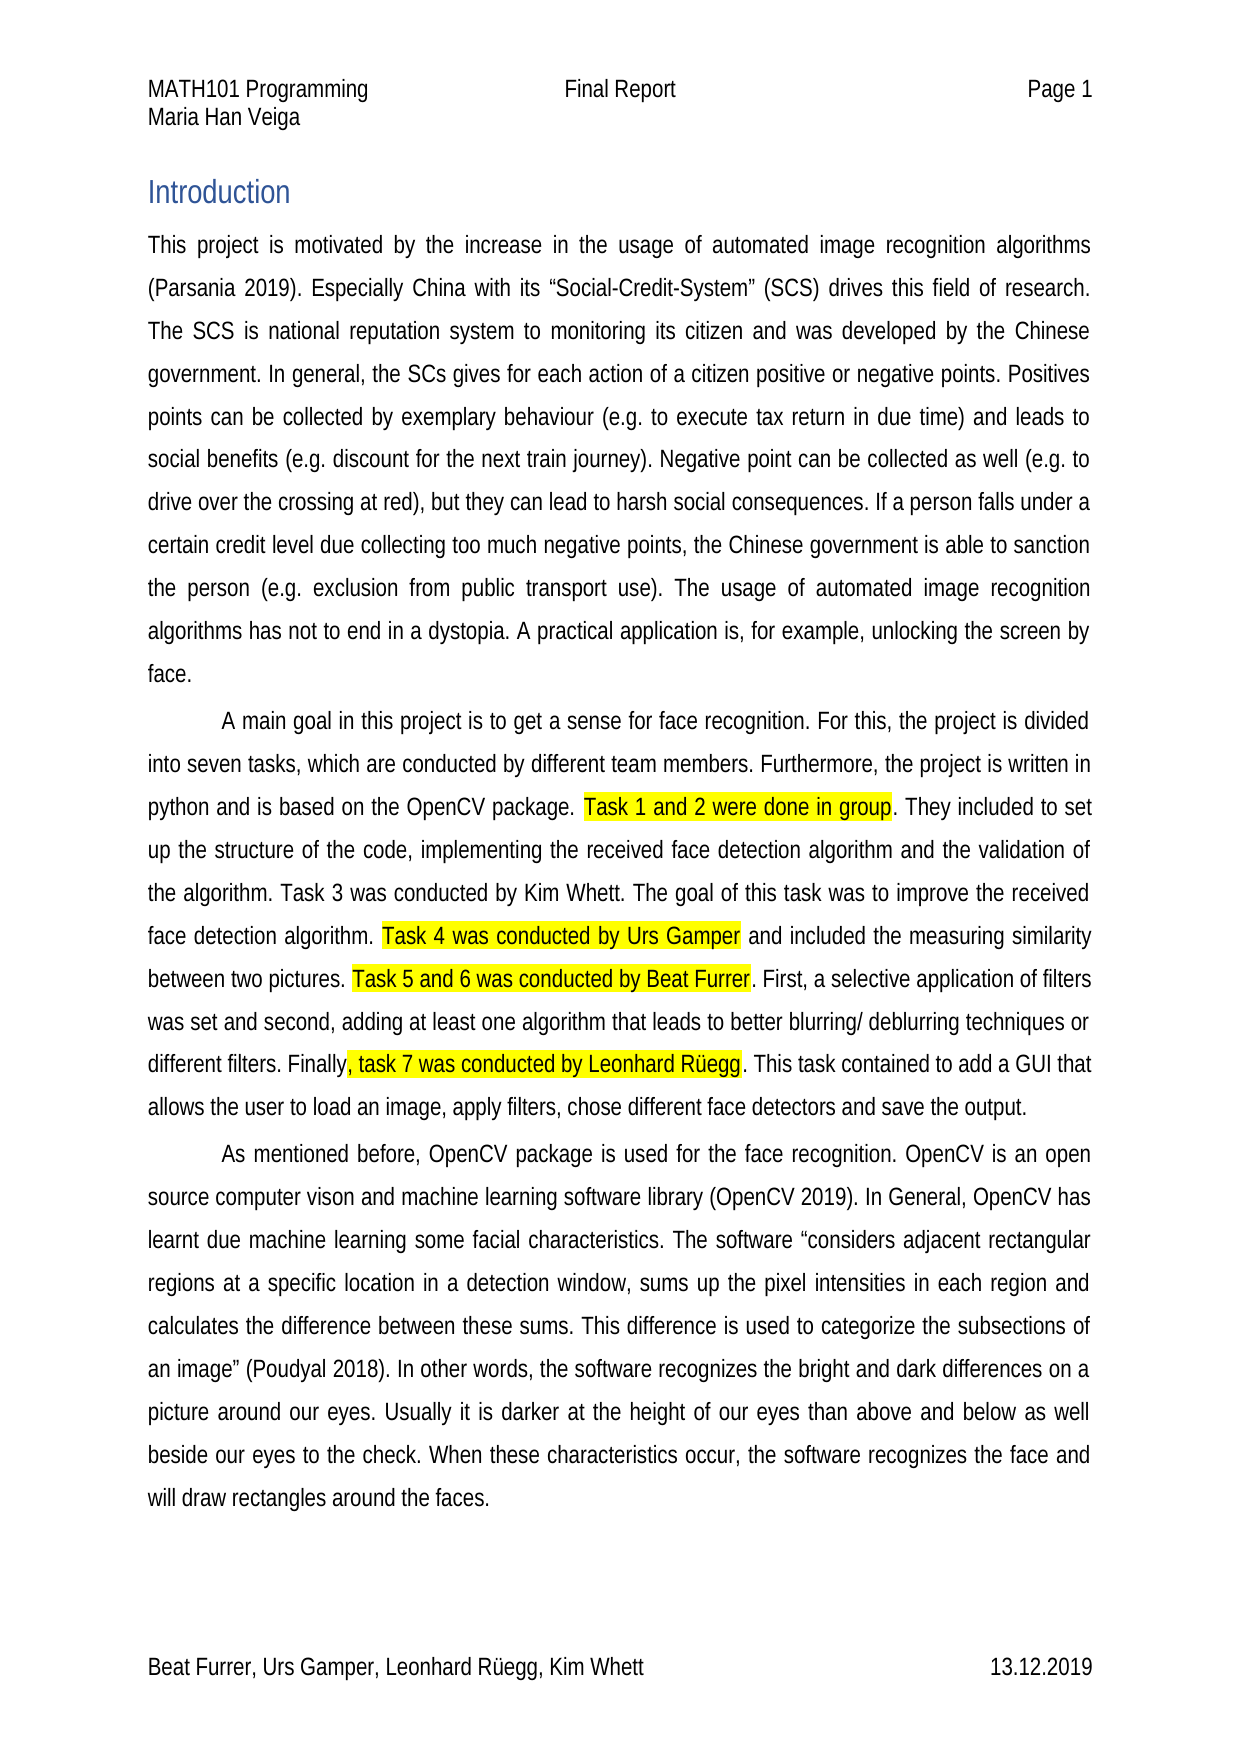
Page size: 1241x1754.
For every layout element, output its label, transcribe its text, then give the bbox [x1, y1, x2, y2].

text A main goal in this project is to get a sense for face recognition. For this, the project is divided into seven tasks, which are conducted by different team members. Furthermore, the project is written in python and is based on the OpenCV package. Task 1 and 2 were done in group. They included to set up the structure of the code, implementing the received face detection algorithm and the validation of the algorithm. Task 3 was conducted by Kim Whett. The goal of this task was to improve the received face detection algorithm. Task 4 was conducted by Urs Gamper and included the measuring similarity between two pictures. Task 5 and 6 was conducted by Beat Furrer. First, a selective application of filters was set and second, adding at least one algorithm that leads to better blurring/ deblurring techniques or different filters. Finally, task 7 was conducted by Leonhard Rüegg. This task contained to add a GUI that allows the user to load an image, apply filters, chose different face detectors and save the output. [148, 706, 1093, 1121]
text This project is motivated by the increase in the usage of automated image recognition algorithms (Parsania 2019). Especially China with its “Social-Credit-System” (SCS) drives this field of research. The SCS is national reputation system to monitoring its citizen and was developed by the Chinese government. In general, the SCs gives for each action of a citizen positive or negative points. Positives points can be collected by exemplary behaviour (e.g. to execute tax return in due time) and leads to social benefits (e.g. discount for the next train journey). Negative point can be collected as well (e.g. to drive over the crossing at red), but they can lead to harsh social consequences. If a person falls under a certain credit level due collecting too much negative points, the Chinese government is able to sanction the person (e.g. exclusion from public transport use). The usage of automated image recognition algorithms has not to end in a dystopia. A practical application is, for example, unlocking the screen by face. [148, 230, 1093, 688]
subtitle Introduction [148, 173, 1093, 211]
text As mentioned before, OpenCV package is used for the face recognition. OpenCV is an open source computer vison and machine learning software library (OpenCV 2019). In General, OpenCV has learnt due machine learning some facial characteristics. The software “considers adjacent rectangular regions at a specific location in a detection window, sums up the pixel intensities in each region and calculates the difference between these sums. This difference is used to categorize the subsections of an image” (Poudyal 2018). In other words, the software recognizes the bright and dark differences on a picture around our eyes. Usually it is darker at the height of our eyes than above and below as well beside our eyes to the check. When these characteristics occur, the software recognizes the face and will draw rectangles around the faces. [148, 1139, 1093, 1511]
